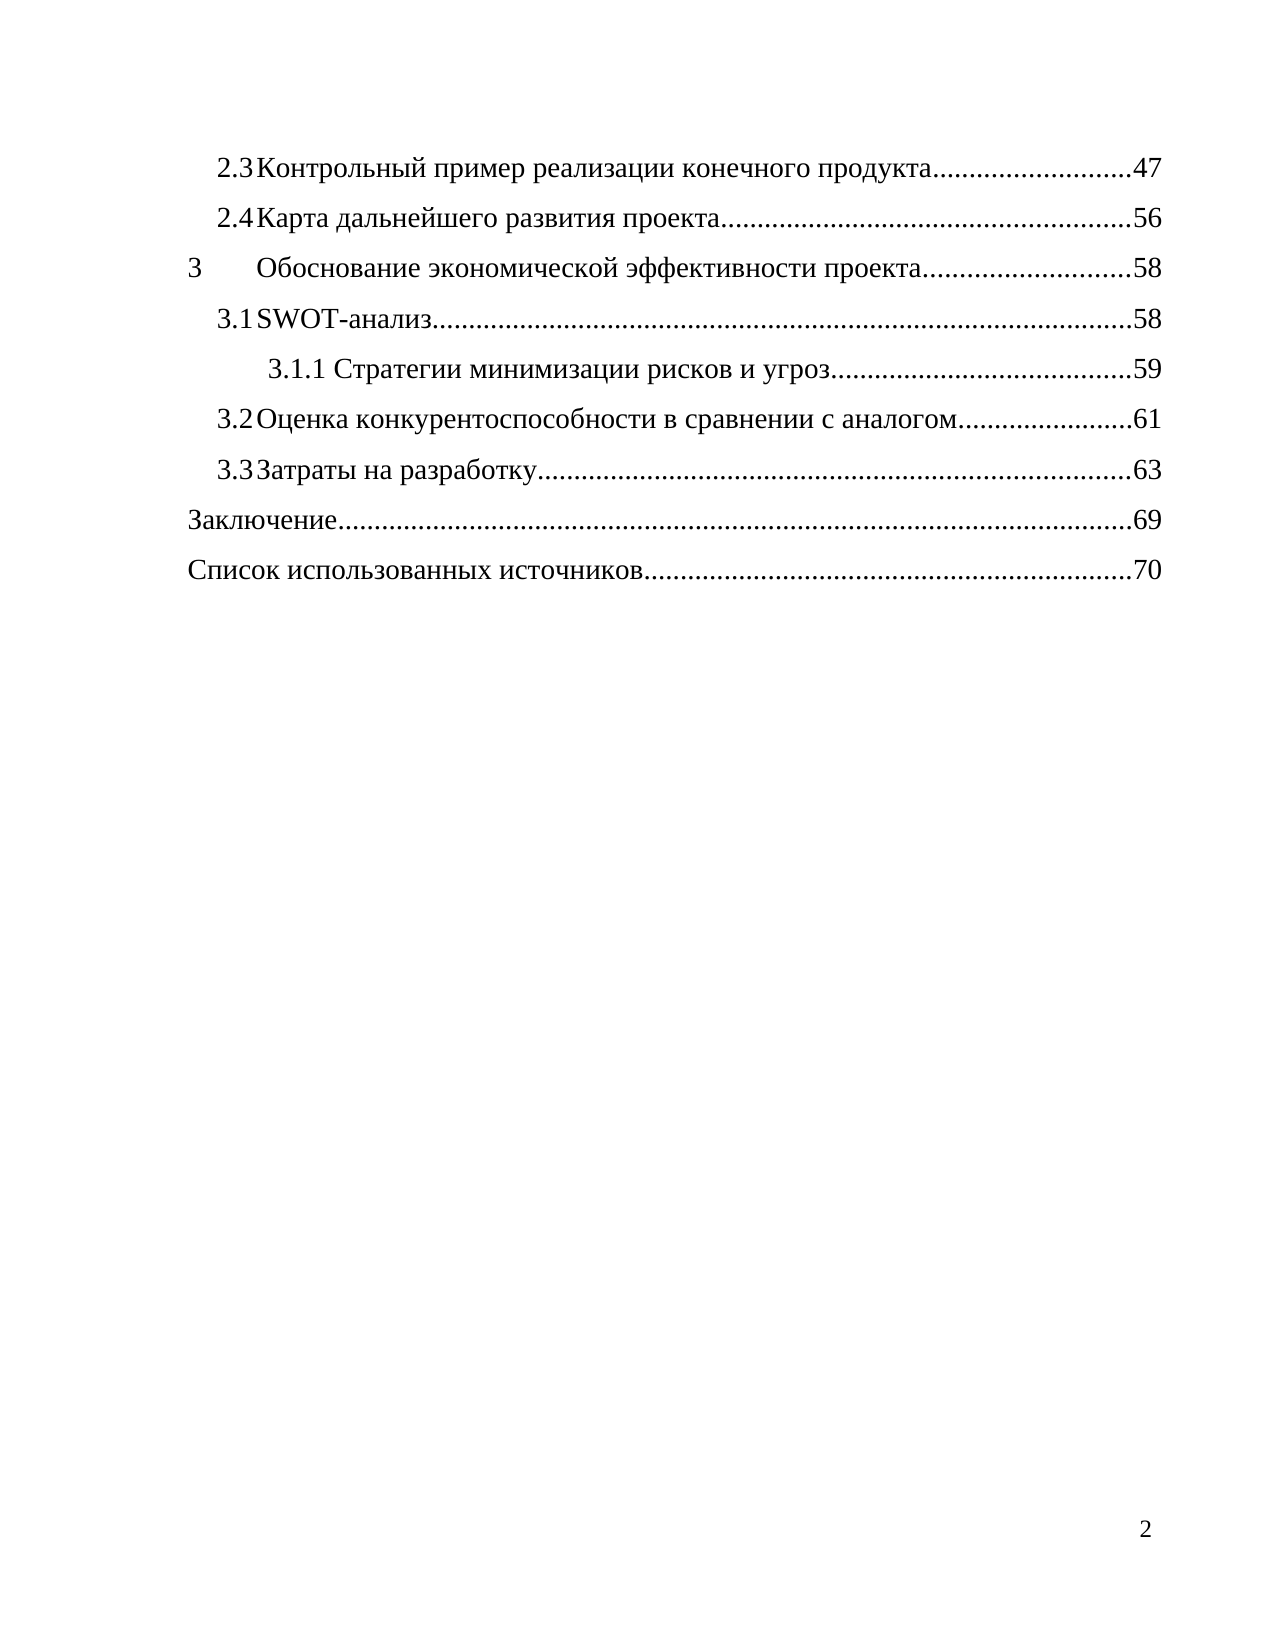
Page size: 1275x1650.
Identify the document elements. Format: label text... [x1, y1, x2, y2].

text 3.2 Оценка конкурентоспособности в сравнении с аналогом 61 [187, 402, 1162, 435]
text 3.1 SWOT-анализ 58 [187, 301, 1162, 334]
text 3.1.1 Стратегии минимизации рисков и угроз 59 [187, 351, 1162, 385]
text 3.3 Затраты на разработку 63 [187, 452, 1162, 485]
text 3 Обоснование экономической эффективности проекта 58 [187, 251, 1162, 284]
text Заключение 69 [187, 502, 1162, 536]
text 2.4 Карта дальнейшего развития проекта 56 [187, 200, 1162, 234]
text Список использованных источников 70 [187, 552, 1162, 586]
text 2.3 Контрольный пример реализации конечного продукта 47 [187, 150, 1162, 183]
